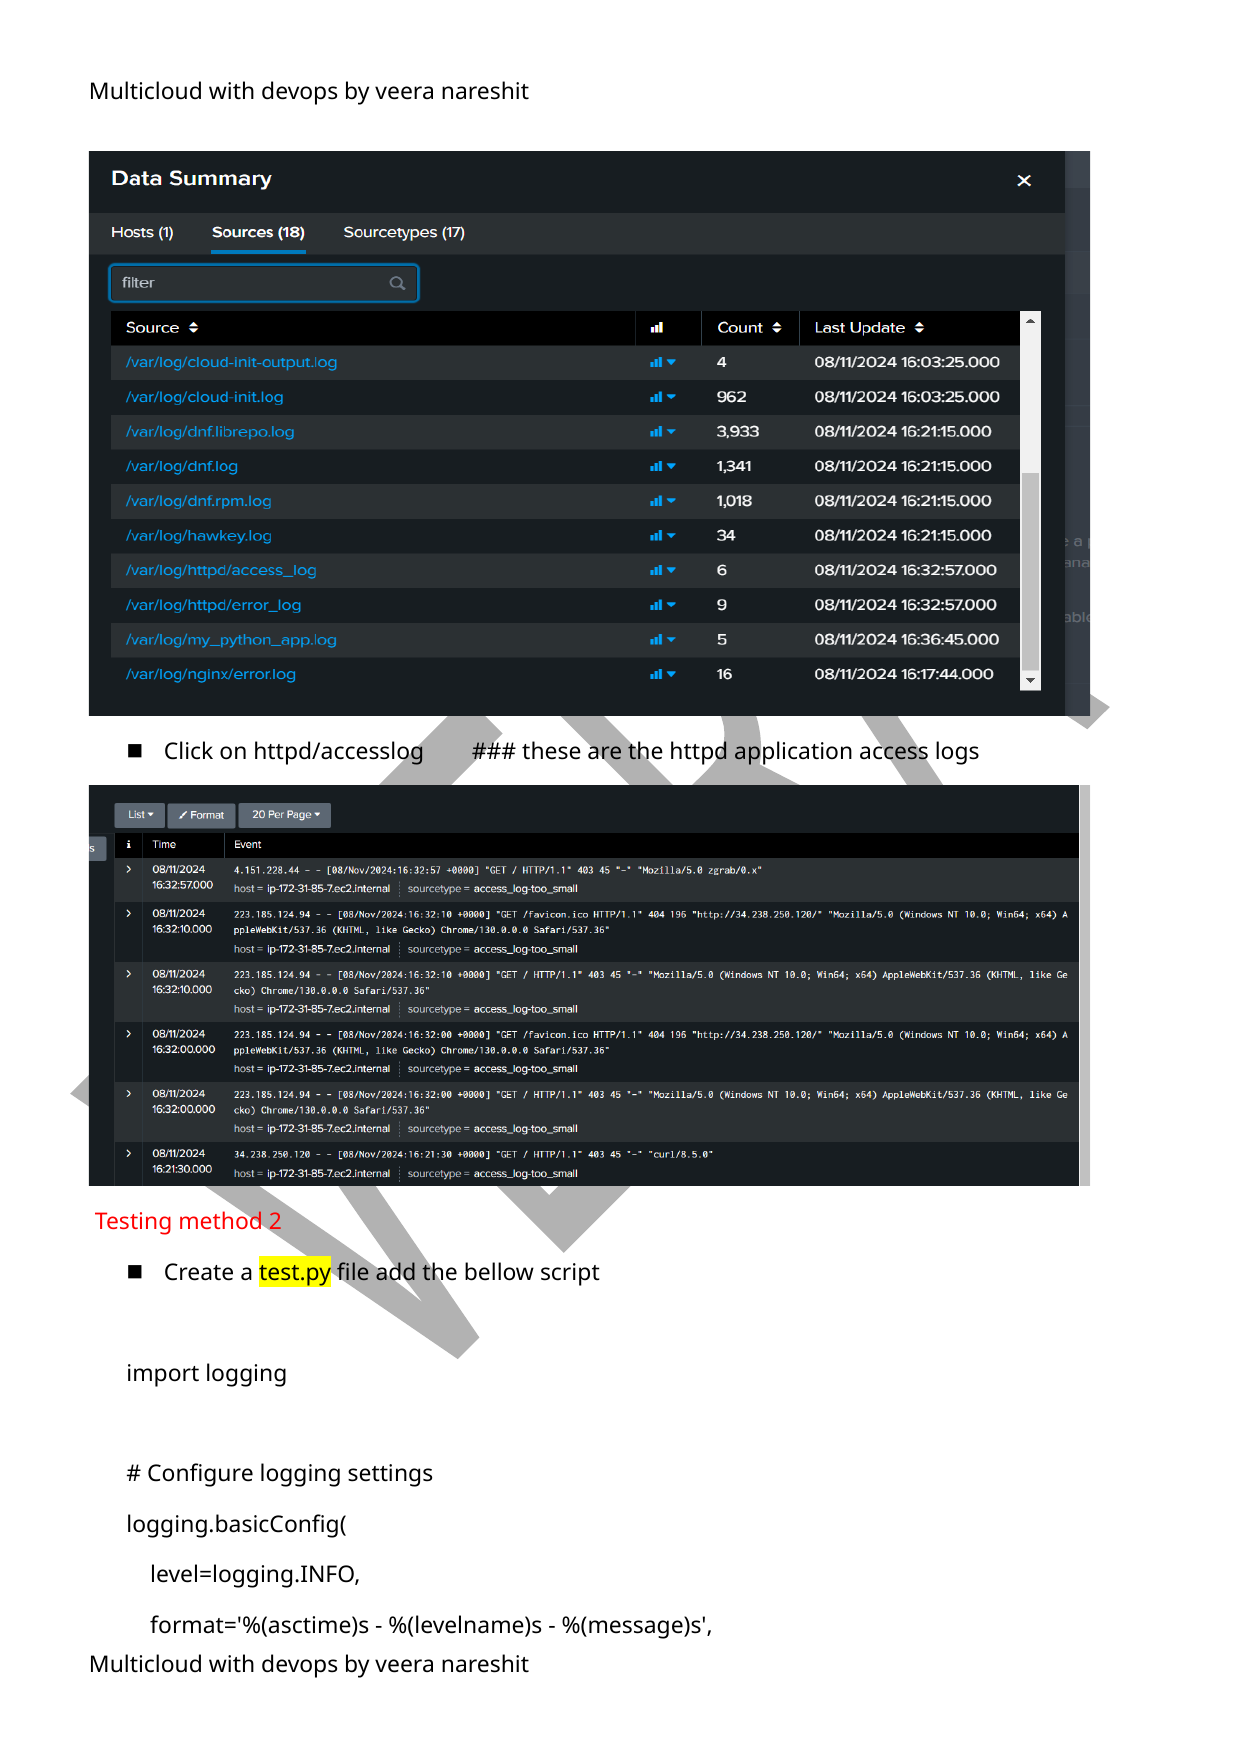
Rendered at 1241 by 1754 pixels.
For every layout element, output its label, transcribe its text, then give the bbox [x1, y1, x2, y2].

text import logging [126, 1356, 1090, 1388]
picture [88, 151, 1091, 716]
text Testing method 2 [89, 1205, 1090, 1236]
list Create a test.py file add the bellow script [331, 1256, 1090, 1287]
picture [88, 785, 1091, 1186]
text level=logging.INFO, [126, 1558, 1090, 1589]
text logging.basicConfig( [126, 1508, 1090, 1539]
text # Configure logging settings [126, 1457, 1090, 1488]
text format='%(asctime)s - %(levelname)s - %(message)s', [126, 1608, 1090, 1640]
list Create a test.py file add the bellow script [126, 1256, 259, 1287]
list Click on httpd/accesslog ### these are the httpd application access logs [126, 734, 1090, 766]
